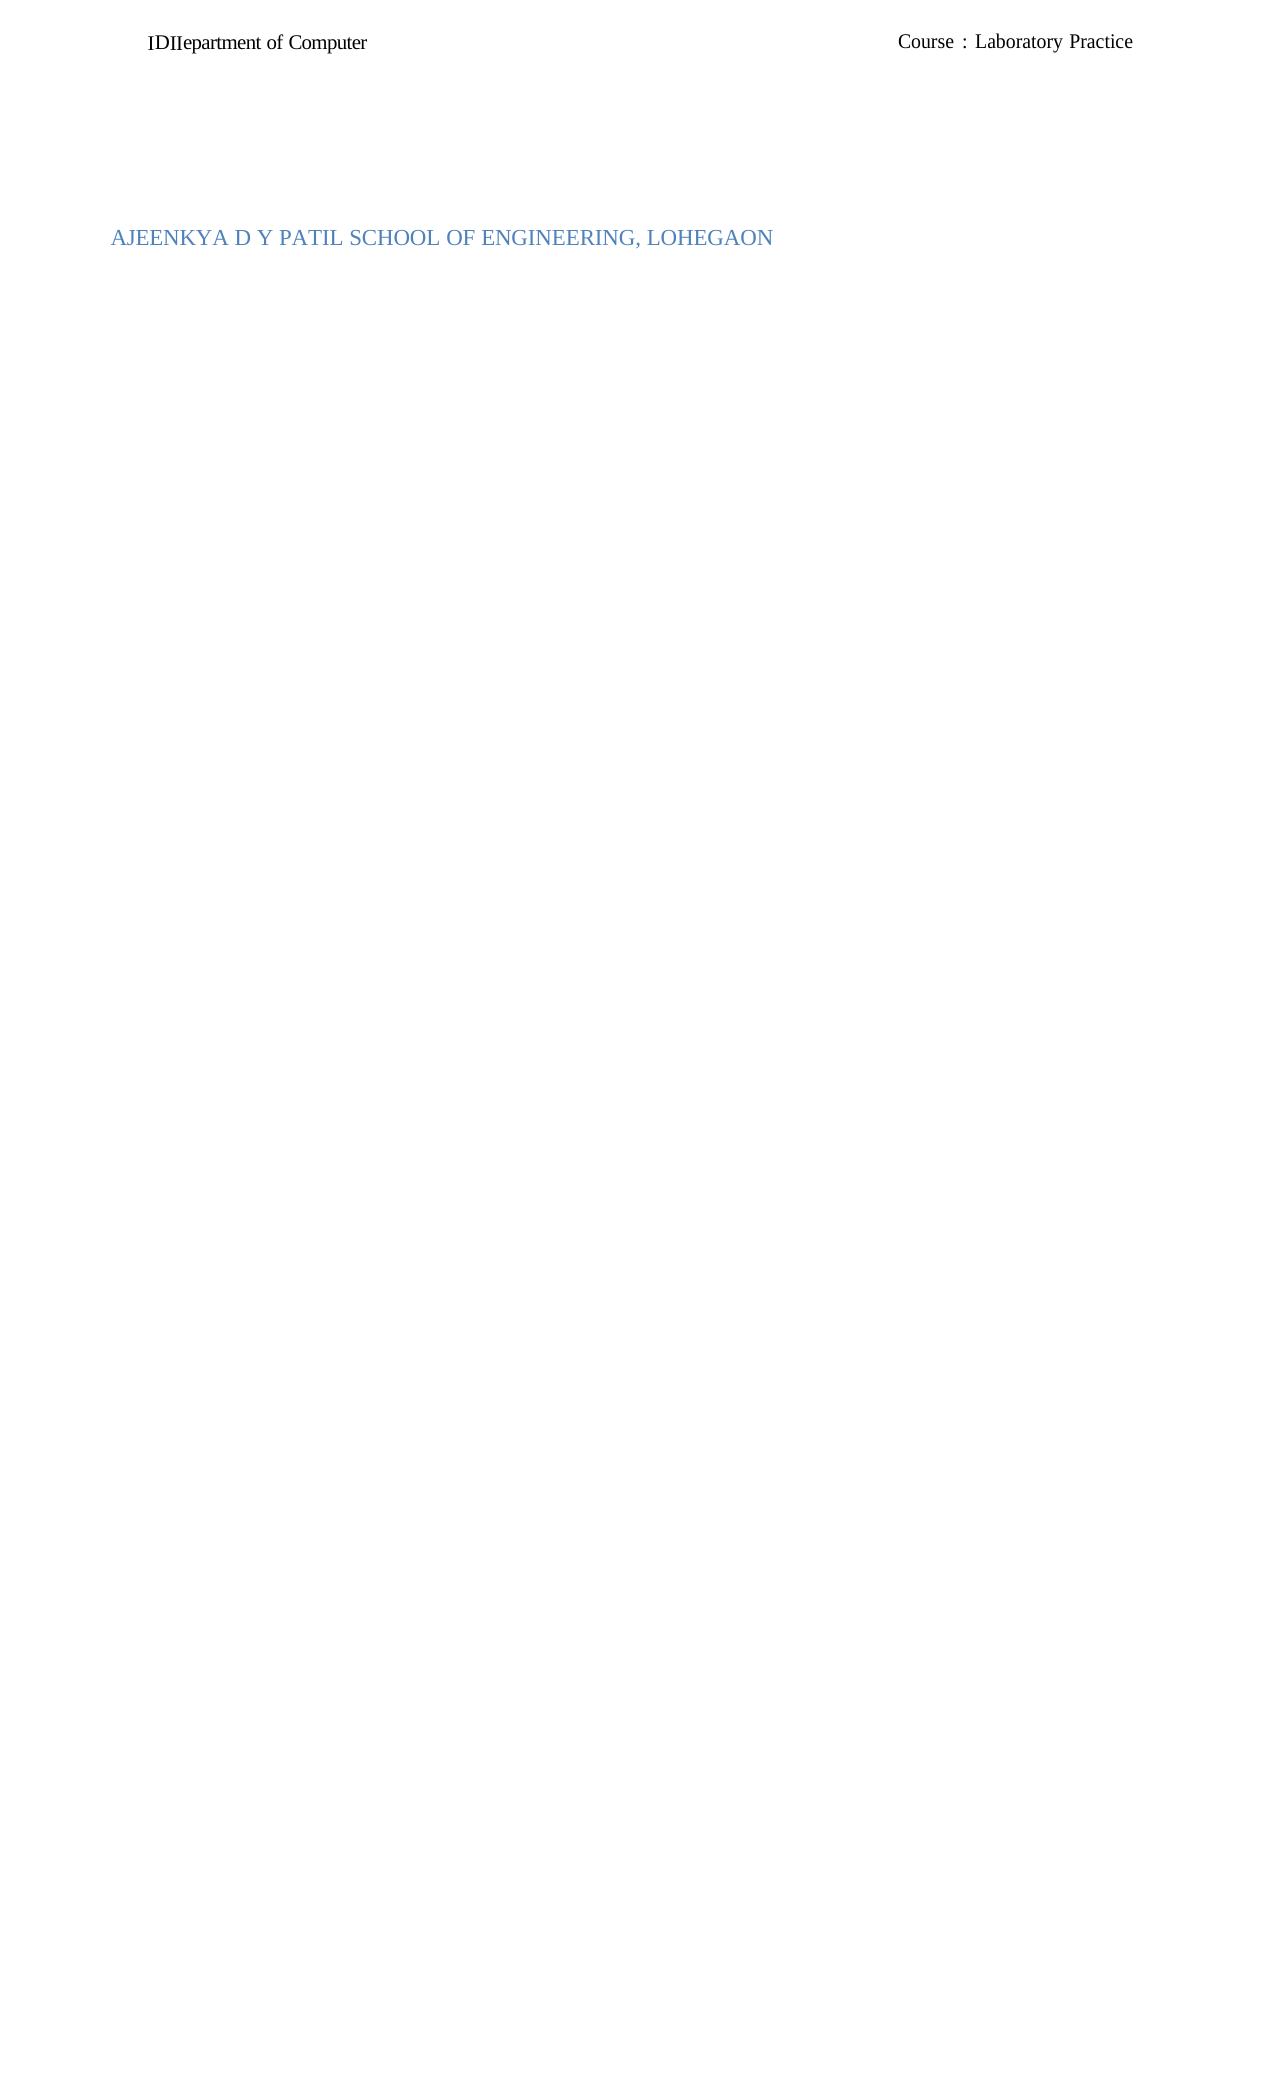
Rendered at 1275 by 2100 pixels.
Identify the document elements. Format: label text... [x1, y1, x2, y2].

text AJEENKYA D Y PATIL SCHOOL OF ENGINEERING, LOHEGAON [110, 224, 1244, 251]
